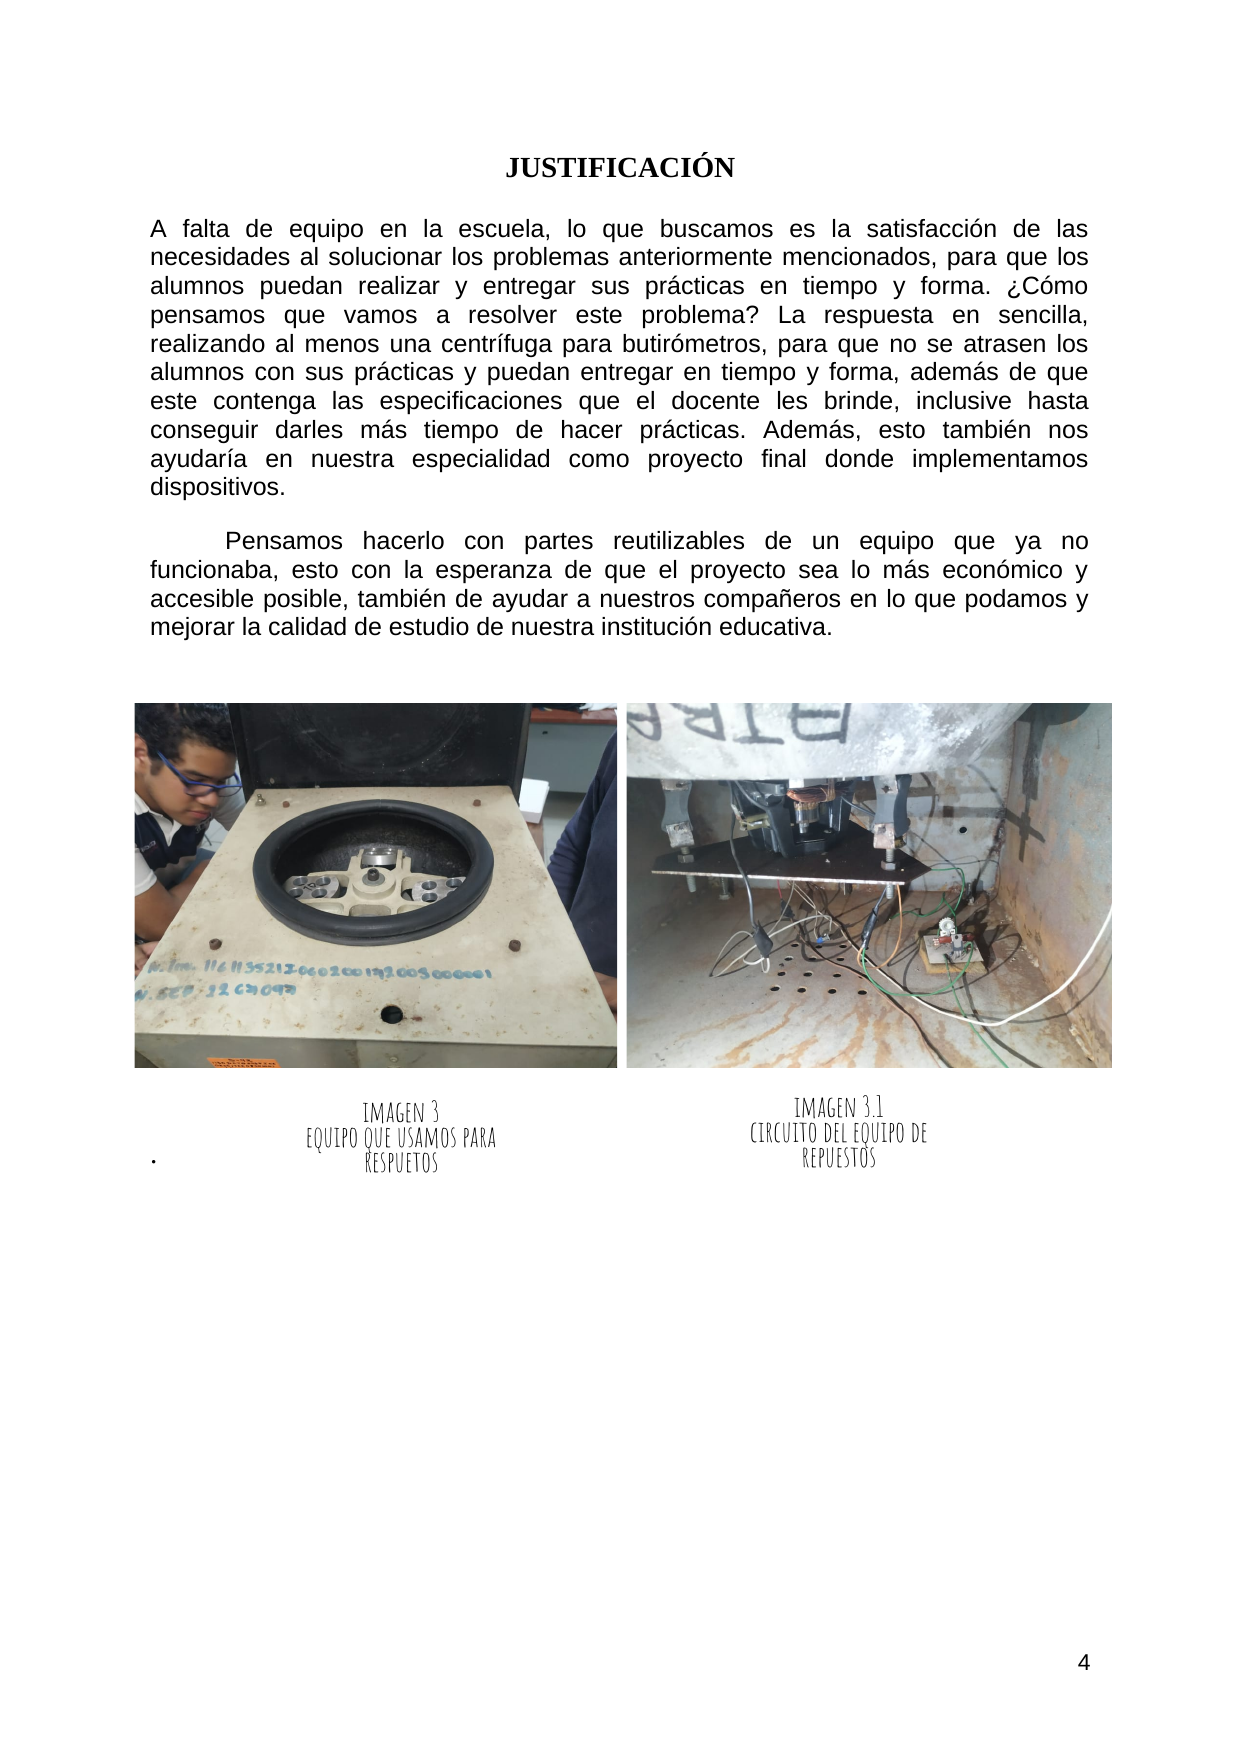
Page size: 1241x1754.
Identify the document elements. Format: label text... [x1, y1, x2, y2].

picture [626, 703, 1112, 1068]
text Pensamos hacerlo con partes reutilizables de un equipo que ya no funcionaba, esto con la esperanza de que el proyecto sea lo más económico y accesible posible, también de ayudar a nuestros compañeros en lo que podamos y mejorar la calidad de estudio de nuestra institución educativa. [150, 526, 1090, 641]
picture [134, 703, 618, 1068]
text A falta de equipo en la escuela, lo que buscamos es la satisfacción de las necesidades al solucionar los problemas anteriormente mencionados, para que los alumnos puedan realizar y entregar sus prácticas en tiempo y forma. ¿Cómo pensamos que vamos a resolver este problema? La respuesta en sencilla, realizando al menos una centrífuga para butirómetros, para que no se atrasen los alumnos con sus prácticas y puedan entregar en tiempo y forma, además de que este contenga las especificaciones que el docente les brinde, inclusive hasta conseguir darles más tiempo de hacer prácticas. Además, esto también nos ayudaría en nuestra especialidad como proyecto final donde implementamos dispositivos. [150, 213, 1090, 501]
text JUSTIFICACIÓN [150, 150, 1090, 183]
